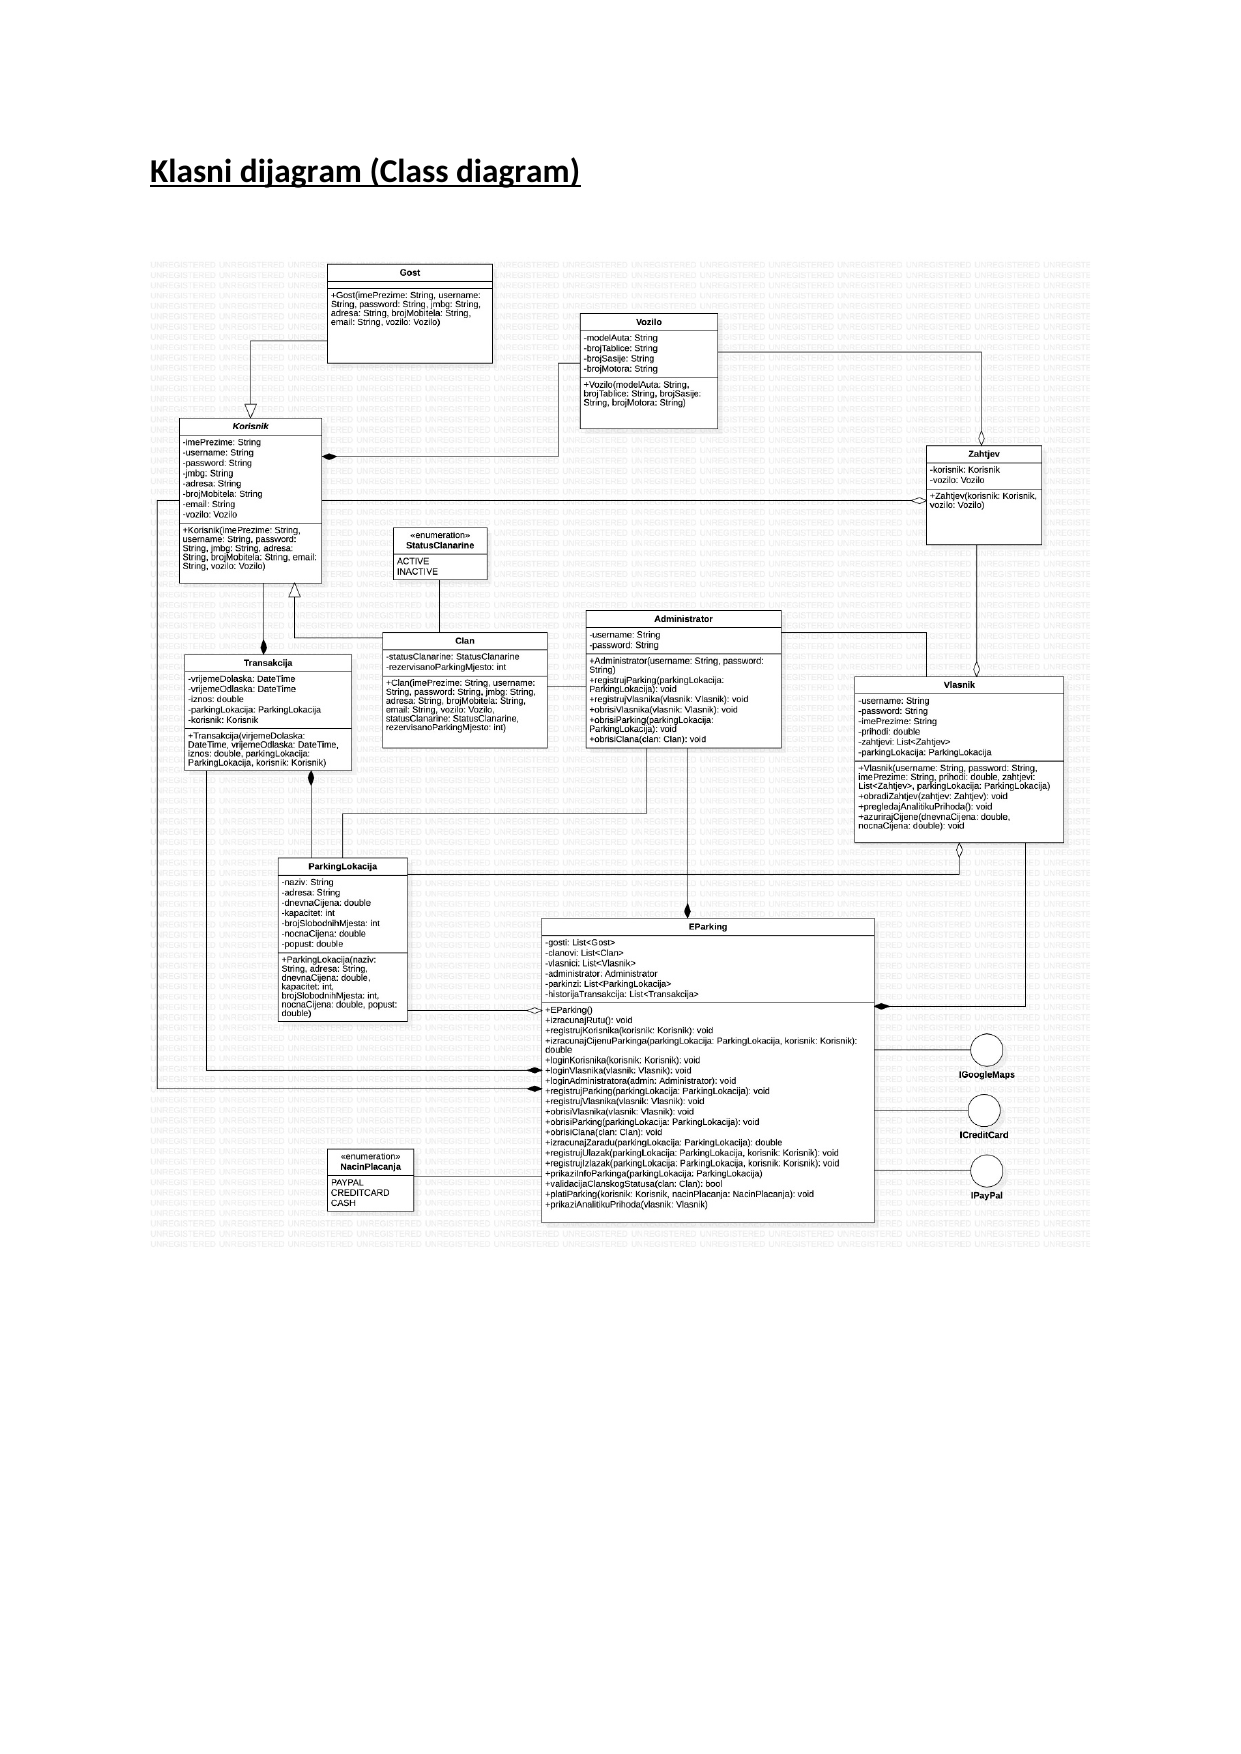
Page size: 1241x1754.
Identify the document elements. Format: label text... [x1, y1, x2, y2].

text Klasni dijagram (Class diagram) [150, 150, 1090, 191]
picture [150, 257, 1091, 1250]
